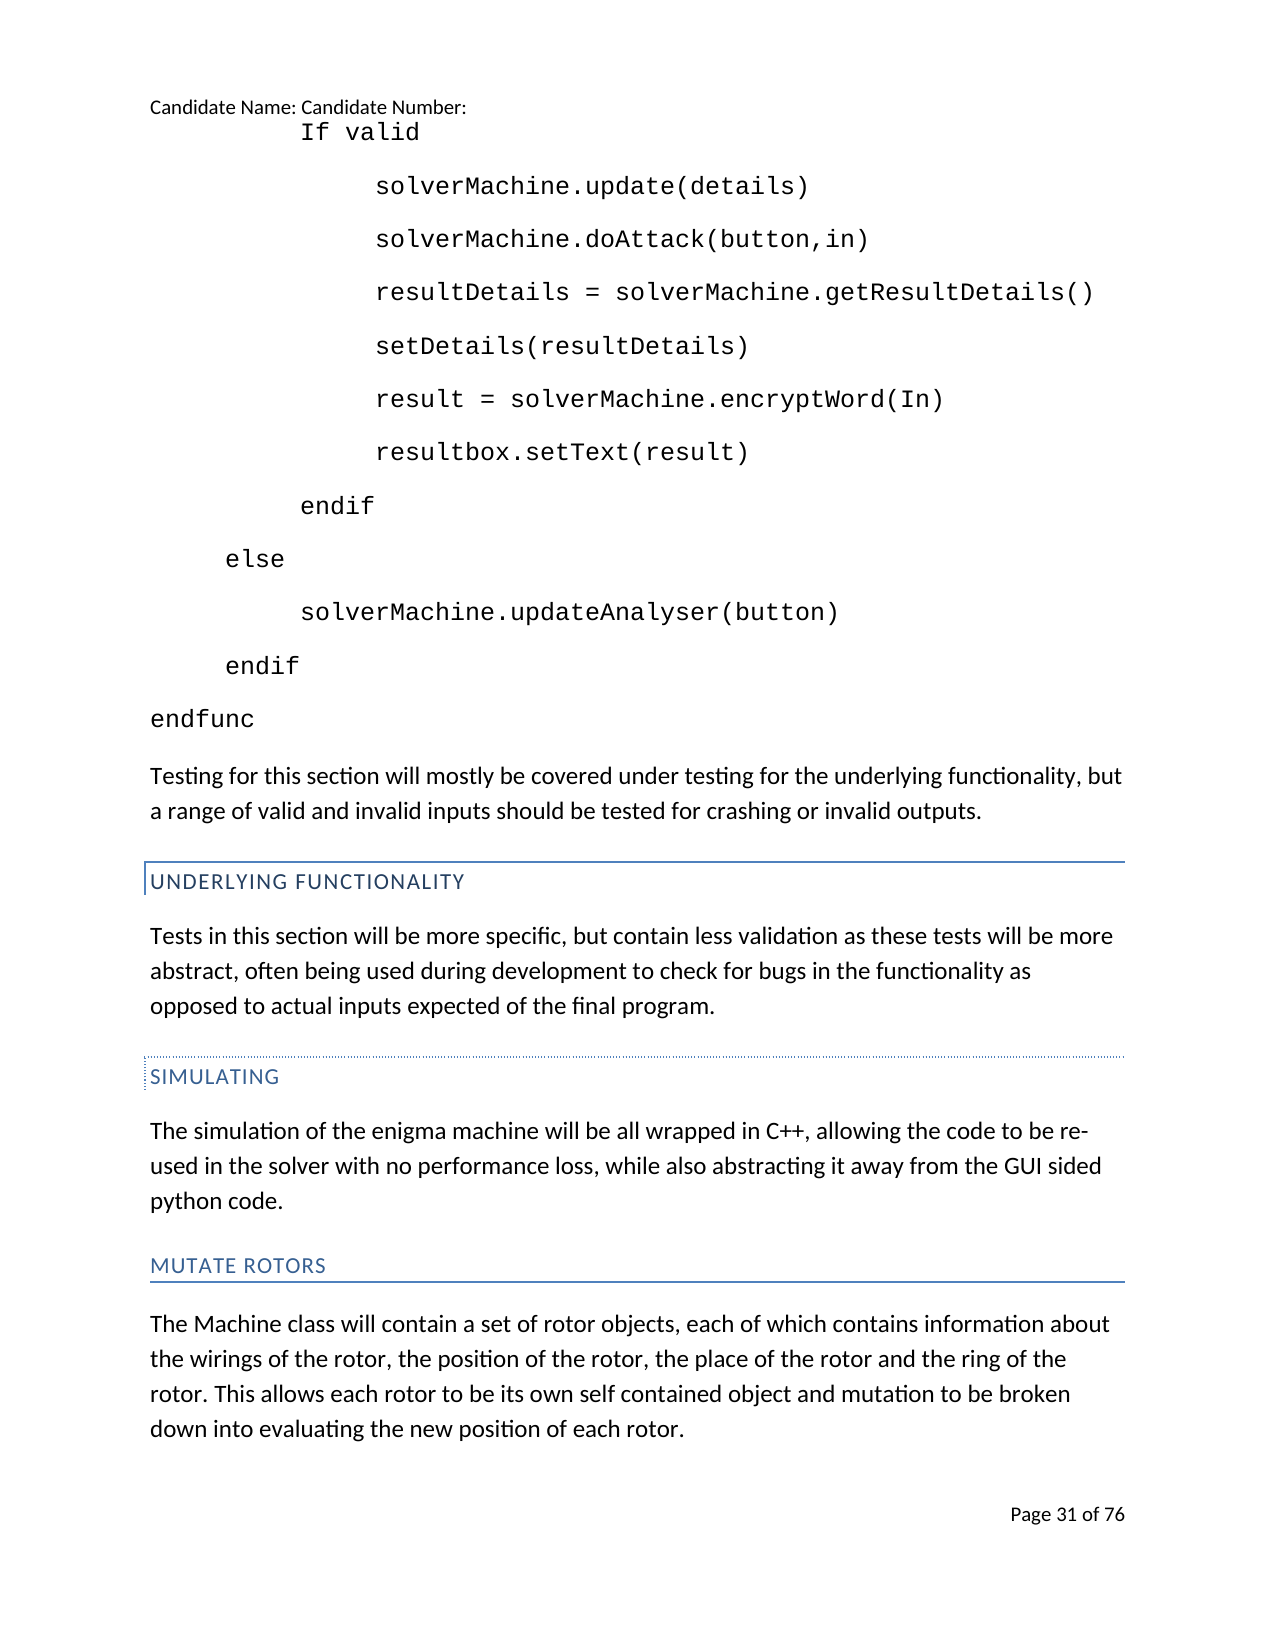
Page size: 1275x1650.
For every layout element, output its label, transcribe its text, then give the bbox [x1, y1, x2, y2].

subtitle Underlying Functionality [146, 863, 1125, 895]
text setDetails(resultDetails) [150, 333, 1125, 362]
text else [150, 547, 1125, 575]
text Testing for this section will mostly be covered under testing for the underlying functionality, but a range of valid and invalid inputs should be tested for crashing or invalid outputs. [150, 760, 1125, 826]
text endif [150, 493, 1125, 522]
subtitle Simulating [144, 1056, 1125, 1090]
text result = solverMachine.encryptWord(In) [150, 387, 1125, 415]
text solverMachine.update(details) [150, 173, 1125, 202]
text Tests in this section will be more specific, but contain less validation as these tests will be more abstract, often being used during development to check for bugs in the functionality as opposed to actual inputs expected of the final program. [150, 920, 1125, 1021]
text solverMachine.updateAnalyser(button) [150, 600, 1125, 628]
subtitle Mutate Rotors [150, 1251, 1125, 1281]
text endif [150, 653, 1125, 682]
text endfunc [150, 707, 1125, 735]
text solverMachine.doAttack(button,in) [150, 227, 1125, 255]
text resultDetails = solverMachine.getResultDetails() [150, 280, 1125, 308]
text resultbox.setText(result) [150, 440, 1125, 468]
text If valid [150, 120, 1125, 148]
text The simulation of the enigma machine will be all wrapped in C++, allowing the code to be re-used in the solver with no performance loss, while also abstracting it away from the GUI sided python code. [150, 1115, 1125, 1216]
text The Machine class will contain a set of rotor objects, each of which contains information about the wirings of the rotor, the position of the rotor, the place of the rotor and the ring of the rotor. This allows each rotor to be its own self contained object and mutation to be broken down into evaluating the new position of each rotor. [150, 1308, 1125, 1443]
